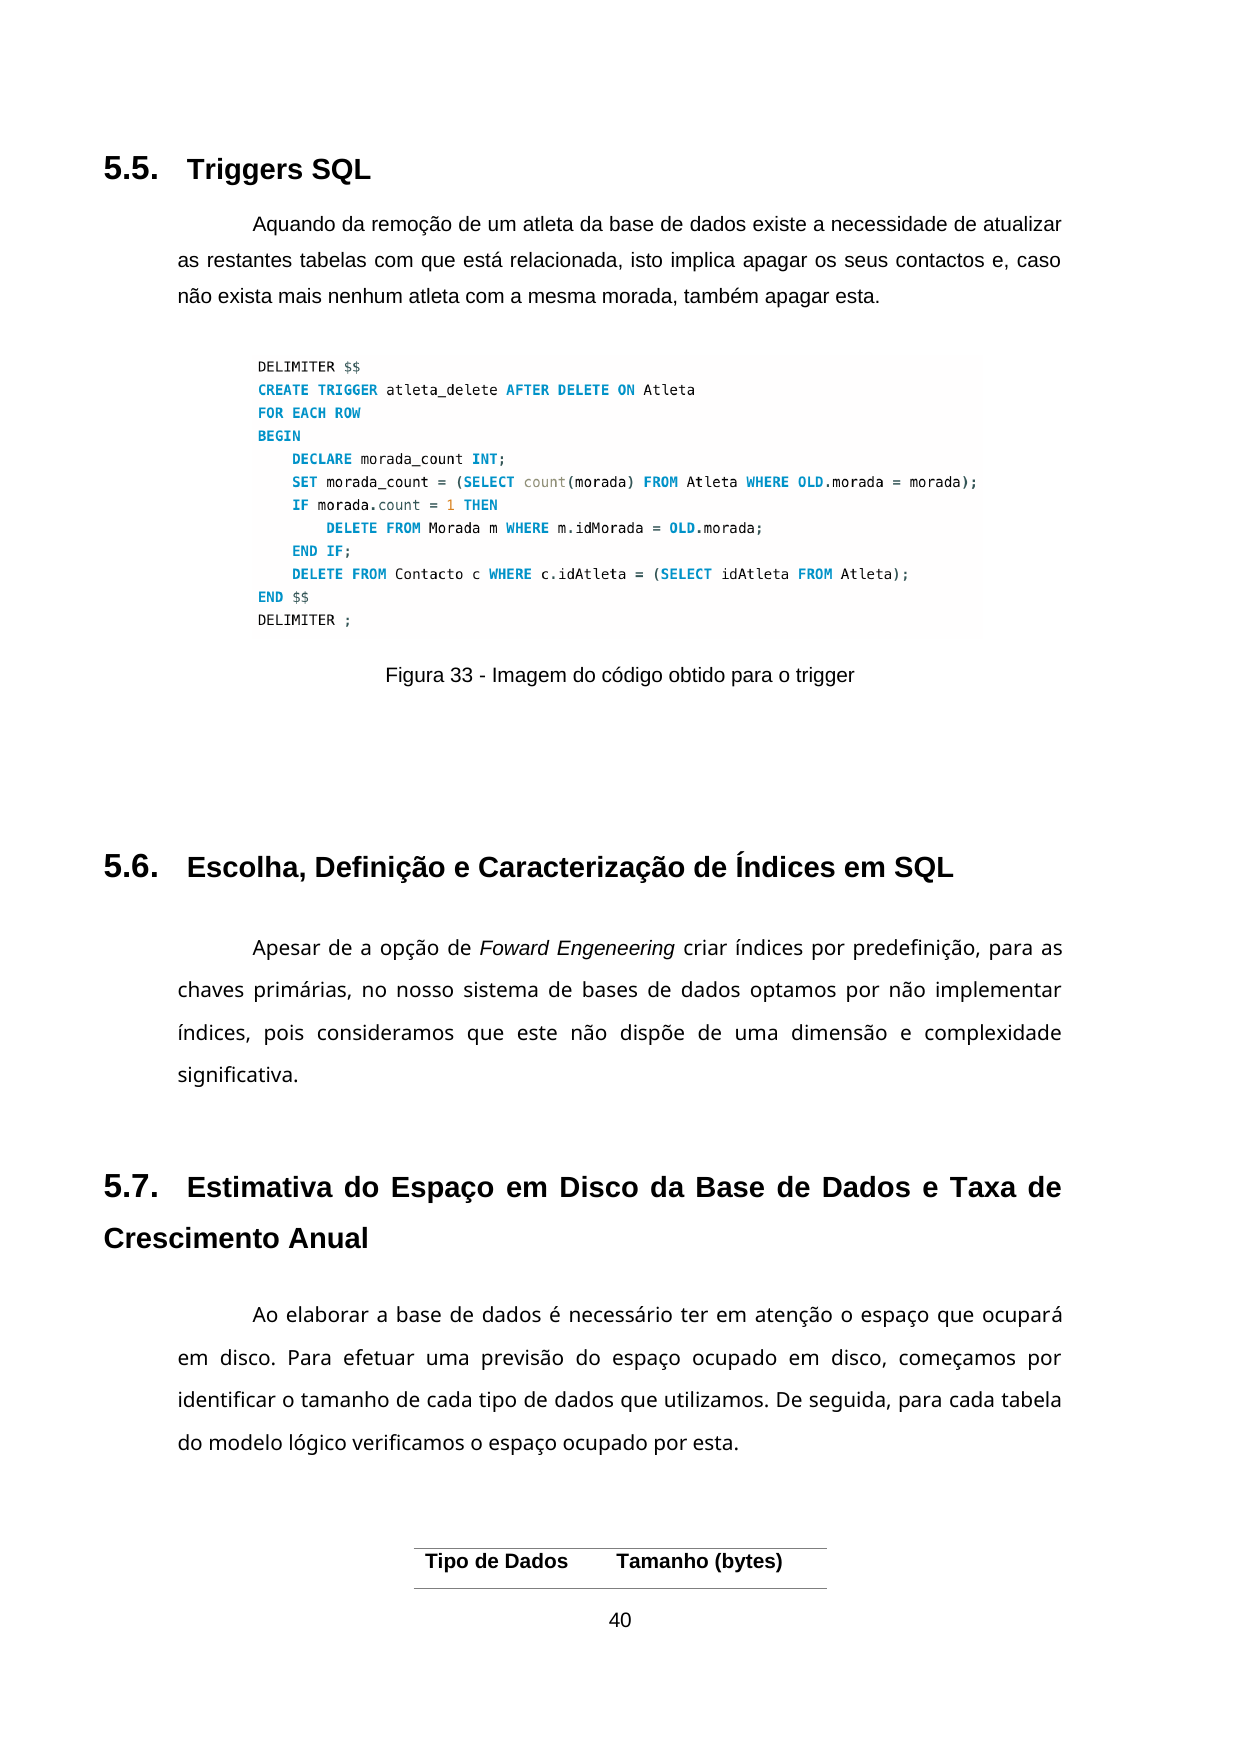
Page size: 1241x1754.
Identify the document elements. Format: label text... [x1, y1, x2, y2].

text Ao elaborar a base de dados é necessário ter em atenção o espaço que ocupará em disco. Para efetuar uma previsão do espaço ocupado em disco, começamos por identificar o tamanho de cada tipo de dados que utilizamos. De seguida, para cada tabela do modelo lógico verificamos o espaço ocupado por esta. [177, 1300, 1063, 1457]
text Figura 33 - Imagem do código obtido para o trigger [177, 663, 1063, 687]
picture [252, 355, 983, 639]
table_header Tipo de Dados [414, 1549, 605, 1588]
text Triggers SQL [103, 148, 1063, 186]
text Apesar de a opção de Foward Engeneering criar índices por predefinição, para as chaves primárias, no nosso sistema de bases de dados optamos por não implementar índices, pois consideramos que este não dispõe de uma dimensão e complexidade significativa. [177, 933, 1063, 1089]
text Estimativa do Espaço em Disco da Base de Dados e Taxa de Crescimento Anual [103, 1166, 1063, 1254]
text Escolha, Definição e Caracterização de Índices em SQL [103, 846, 1063, 884]
table_header Tamanho (bytes) [605, 1549, 827, 1588]
text Aquando da remoção de um atleta da base de dados existe a necessidade de atualizar as restantes tabelas com que está relacionada, isto implica apagar os seus contactos e, caso não exista mais nenhum atleta com a mesma morada, também apagar esta. [177, 212, 1063, 307]
